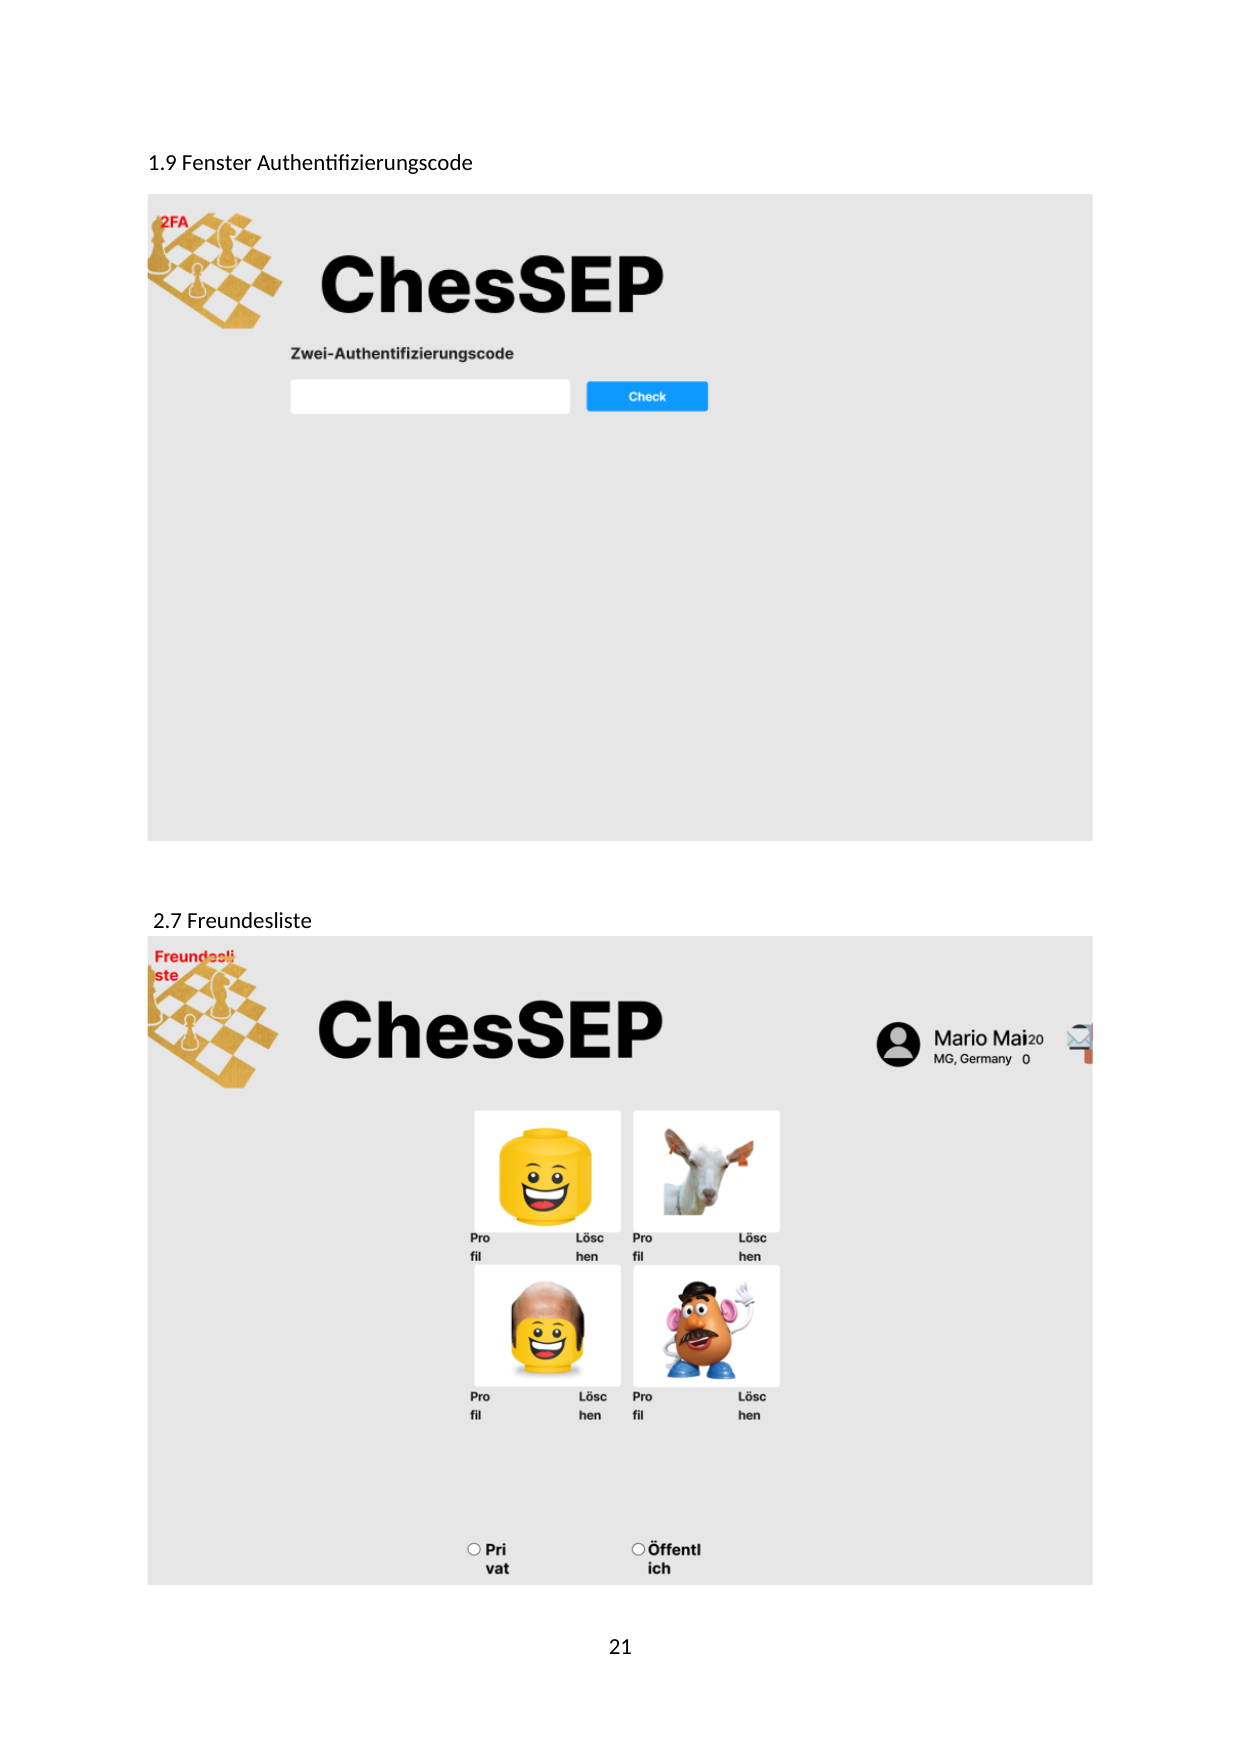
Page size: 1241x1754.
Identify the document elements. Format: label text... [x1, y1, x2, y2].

text 1.9 Fenster Authentifizierungscode [148, 148, 1093, 176]
text 2.7 Freundesliste [148, 906, 1093, 936]
picture [147, 194, 1093, 841]
picture [147, 936, 1093, 1585]
